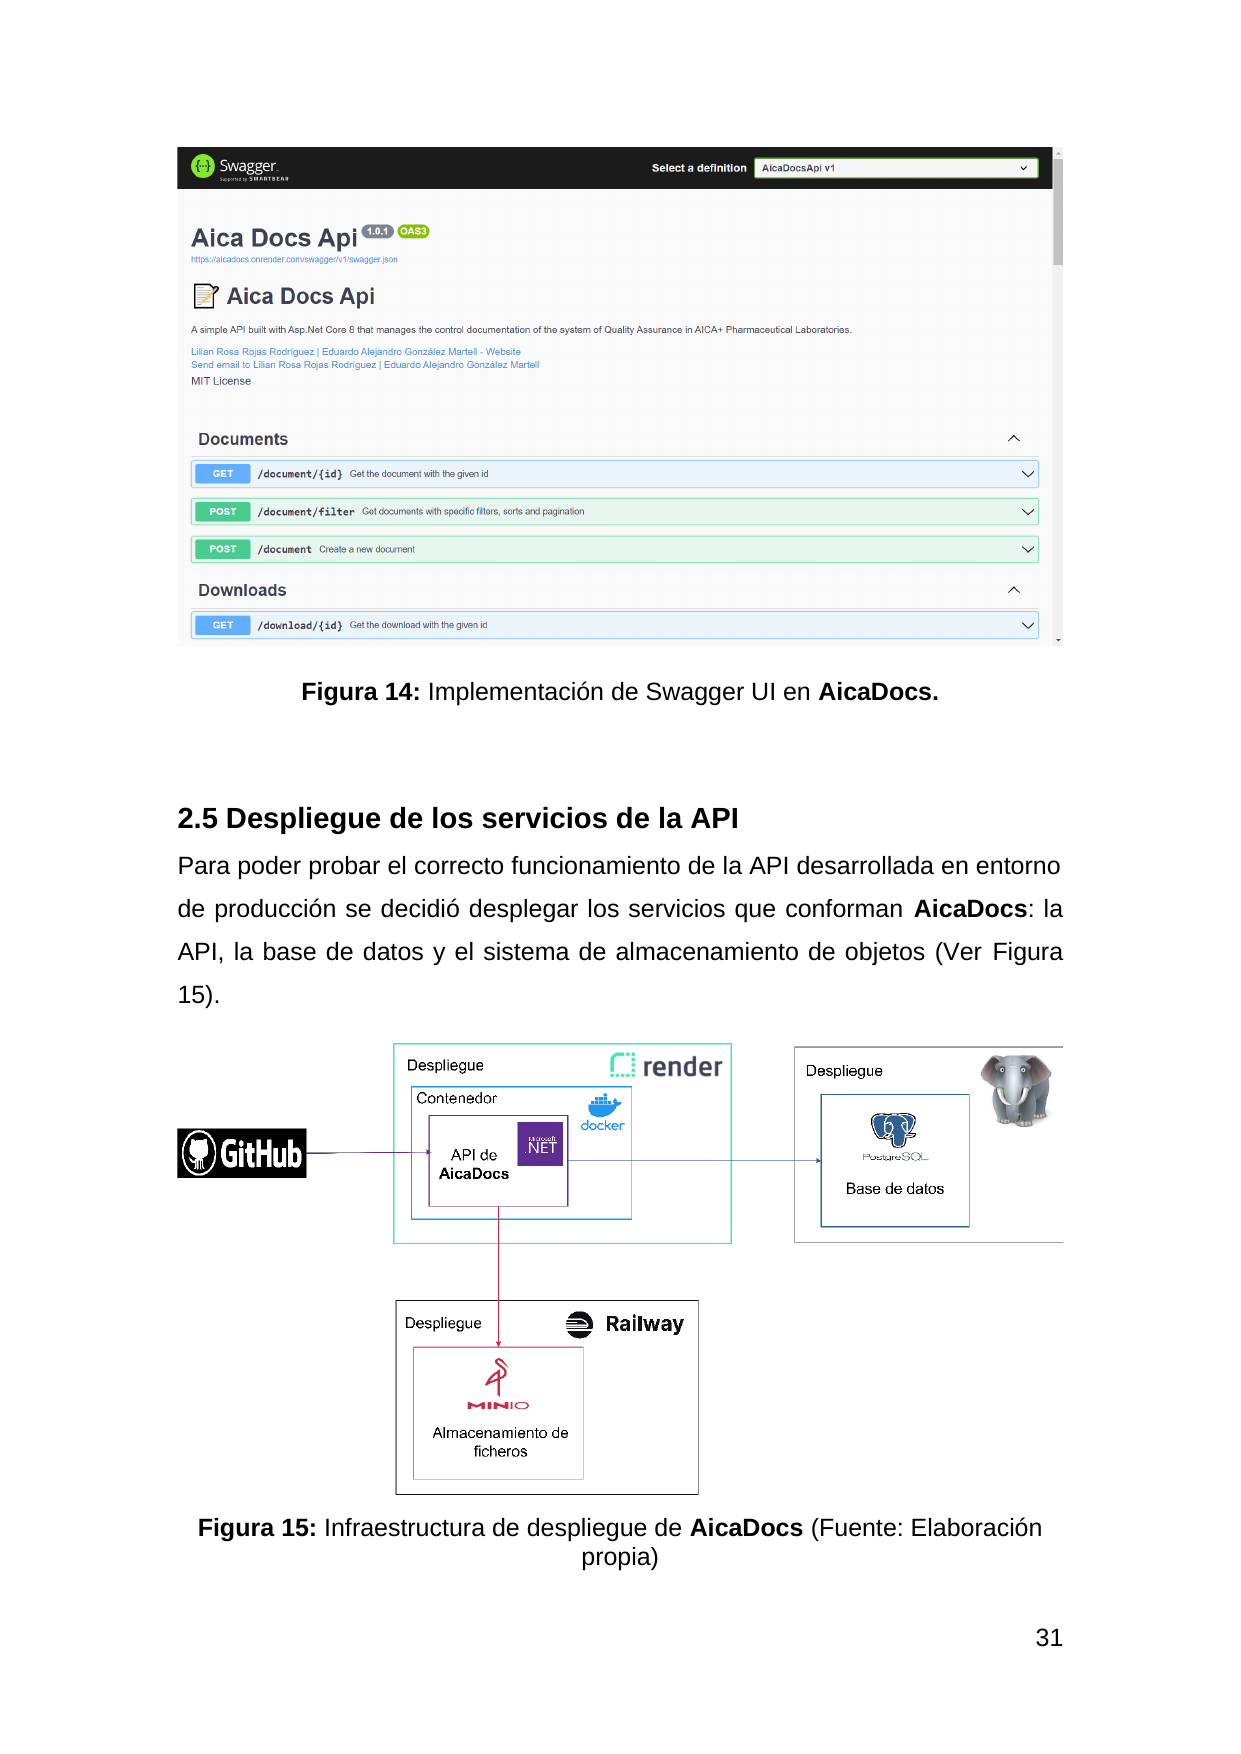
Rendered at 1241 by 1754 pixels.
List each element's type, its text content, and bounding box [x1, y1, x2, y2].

subtitle 2.5 Despliegue de los servicios de la API [177, 801, 1063, 834]
picture [177, 1040, 1063, 1495]
text Figura 14: Implementación de Swagger UI en AicaDocs. [177, 677, 1063, 706]
text Para poder probar el correcto funcionamiento de la API desarrollada en entorno de producción se decidió desplegar los servicios que conforman AicaDocs: la API, la base de datos y el sistema de almacenamiento de objetos (Ver Figura 15). [177, 851, 1063, 1009]
text Figura 15: Infraestructura de despliegue de AicaDocs (Fuente: Elaboración propia) [177, 1513, 1063, 1571]
picture [177, 147, 1063, 646]
